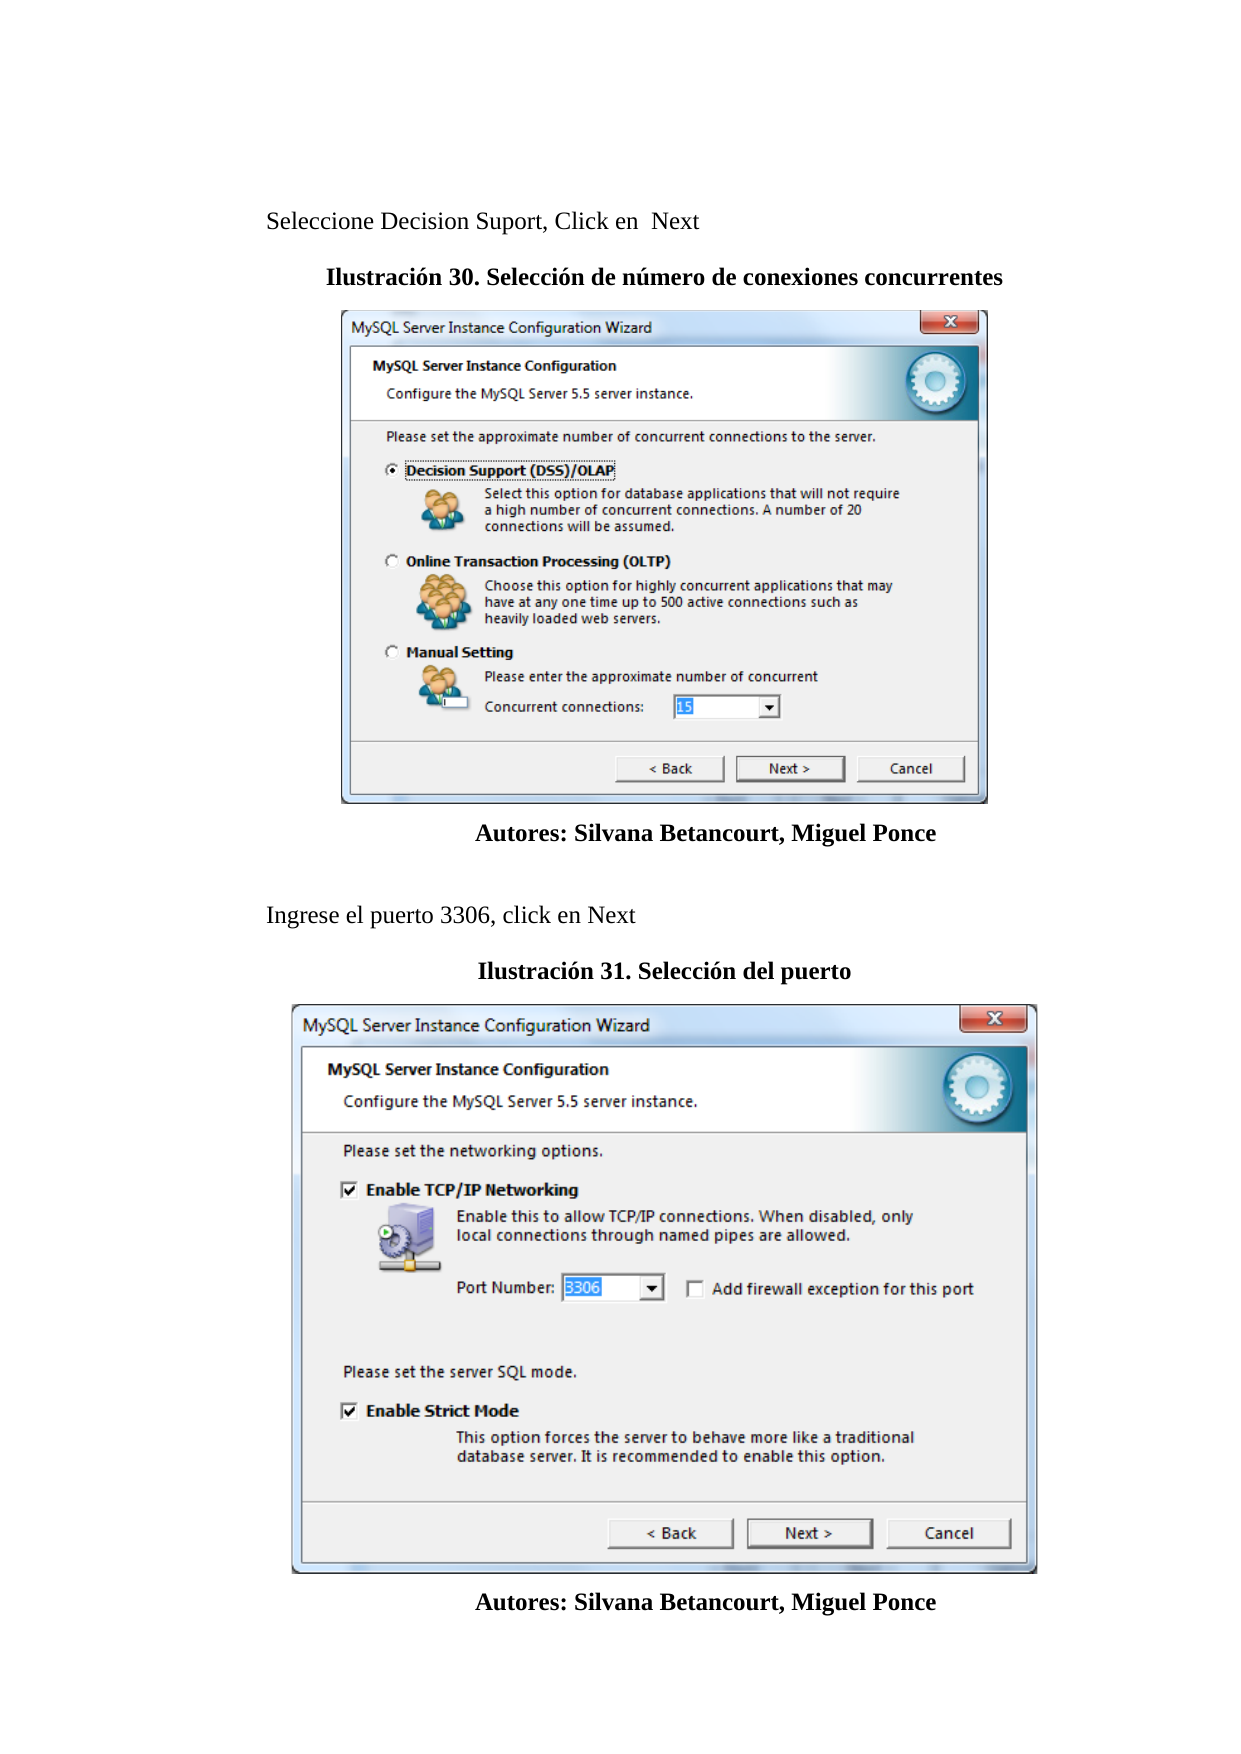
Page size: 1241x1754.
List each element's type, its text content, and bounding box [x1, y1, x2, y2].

picture [291, 1004, 1038, 1574]
text Ingrese el puerto 3306, click en Next [266, 900, 1063, 929]
text Seleccione Decision Suport, Click en Next [266, 206, 1063, 235]
list Autores: Silvana Betancourt, Miguel Ponce [348, 1587, 1063, 1616]
list Autores: Silvana Betancourt, Miguel Ponce [348, 818, 1063, 846]
picture [341, 310, 988, 804]
